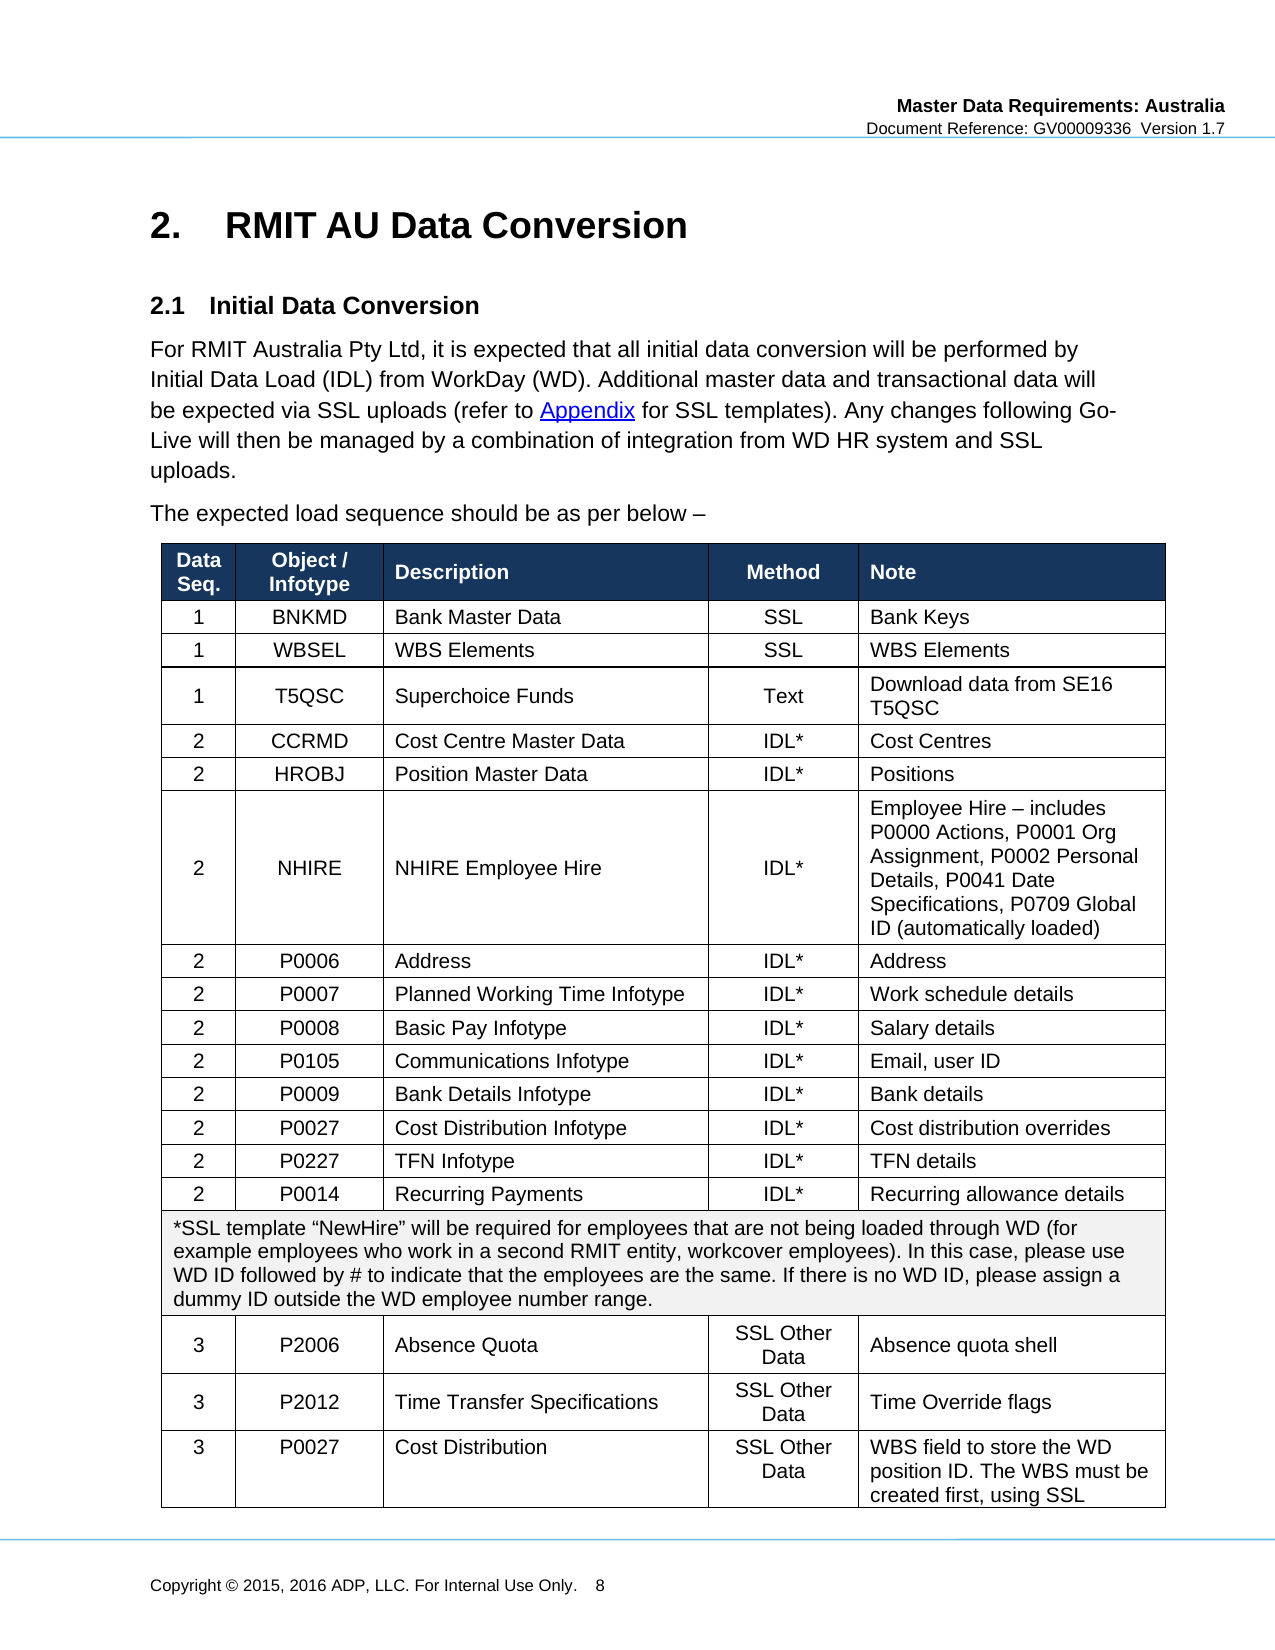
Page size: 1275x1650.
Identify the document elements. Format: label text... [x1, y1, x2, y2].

table_cell Text [709, 668, 858, 724]
table_cell IDL* [709, 758, 858, 790]
table_cell T5QSC [236, 668, 383, 724]
table_cell 3 [162, 1431, 235, 1507]
table_cell IDL* [709, 1111, 858, 1143]
table_cell P0008 [236, 1011, 383, 1043]
table_cell P0006 [236, 945, 383, 977]
table_cell Bank Details Infotype [384, 1078, 708, 1110]
table_cell CCRMD [236, 725, 383, 757]
table_header Object / Infotype [236, 544, 383, 600]
table_cell 1 [162, 668, 235, 724]
table_cell Planned Working Time Infotype [384, 978, 708, 1010]
table_cell Cost Centres [859, 725, 1165, 757]
table_cell P0105 [236, 1045, 383, 1077]
table_cell 3 [162, 1316, 235, 1373]
table_cell 1 [162, 601, 235, 633]
table_cell IDL* [709, 945, 858, 977]
table_cell Time Transfer Specifications [384, 1374, 708, 1430]
table_cell P0027 [236, 1431, 383, 1507]
text For RMIT Australia Pty Ltd, it is expected that all initial data conversion will be performed by Initial Data Load (IDL) from WorkDay (WD). Additional master data and transactional data will be expected via SSL uploads (refer to Appendix for SSL templates). Any changes following Go-Live will then be managed by a combination of integration from WD HR system and SSL uploads. [150, 336, 1125, 483]
table_cell Download data from SE16 T5QSC [859, 668, 1165, 724]
table_cell P2006 [236, 1316, 383, 1373]
table_cell IDL* [709, 1078, 858, 1110]
table_cell Position Master Data [384, 758, 708, 790]
table_cell P0014 [236, 1178, 383, 1210]
text The expected load sequence should be as per below – [150, 500, 1125, 526]
table_cell 2 [162, 1045, 235, 1077]
table_cell WBS Elements [384, 634, 708, 666]
table_header Method [709, 544, 858, 600]
table_cell Work schedule details [859, 978, 1165, 1010]
table_cell SSL [709, 601, 858, 633]
table_cell Employee Hire – includes P0000 Actions, P0001 Org Assignment, P0002 Personal Details, P0041 Date Specifications, P0709 Global ID (automatically loaded) [859, 791, 1165, 943]
table_cell Address [384, 945, 708, 977]
table_cell 2 [162, 1145, 235, 1177]
table_cell P0227 [236, 1145, 383, 1177]
table_cell Salary details [859, 1011, 1165, 1043]
table_cell Time Override flags [859, 1374, 1165, 1430]
table_cell WBSEL [236, 634, 383, 666]
table_cell 2 [162, 978, 235, 1010]
table_cell 3 [162, 1374, 235, 1430]
table_cell IDL* [709, 1011, 858, 1043]
table_cell P0027 [236, 1111, 383, 1143]
table_cell Address [859, 945, 1165, 977]
table_cell NHIRE Employee Hire [384, 791, 708, 943]
table_cell Bank Master Data [384, 601, 708, 633]
table_cell P0007 [236, 978, 383, 1010]
table_cell SSL Other Data [709, 1431, 858, 1507]
table_cell Recurring allowance details [859, 1178, 1165, 1210]
table_cell IDL* [709, 1178, 858, 1210]
table_cell Cost Distribution [384, 1431, 708, 1507]
table_cell HROBJ [236, 758, 383, 790]
table_cell Absence quota shell [859, 1316, 1165, 1373]
table_cell BNKMD [236, 601, 383, 633]
table_cell 1 [162, 634, 235, 666]
table_cell IDL* [709, 1045, 858, 1077]
table_cell Bank Keys [859, 601, 1165, 633]
table_cell Positions [859, 758, 1165, 790]
table_cell Communications Infotype [384, 1045, 708, 1077]
table_cell Email, user ID [859, 1045, 1165, 1077]
table_cell 2 [162, 1178, 235, 1210]
table_cell Basic Pay Infotype [384, 1011, 708, 1043]
table_cell IDL* [709, 791, 858, 943]
table_cell *SSL template “NewHire” will be required for employees that are not being loaded through WD (for example employees who work in a second RMIT entity, workcover employees). In this case, please use WD ID followed by # to indicate that the employees are the same. If there is no WD ID, please assign a dummy ID outside the WD employee number range. [162, 1211, 1165, 1315]
subtitle RMIT AU Data Conversion [150, 203, 1125, 247]
table_cell Cost Distribution Infotype [384, 1111, 708, 1143]
table_cell SSL Other Data [709, 1374, 858, 1430]
table_cell TFN details [859, 1145, 1165, 1177]
table_cell 2 [162, 725, 235, 757]
table_cell WBS Elements [859, 634, 1165, 666]
table_cell Bank details [859, 1078, 1165, 1110]
table_cell 2 [162, 791, 235, 943]
table_cell Superchoice Funds [384, 668, 708, 724]
table_cell Absence Quota [384, 1316, 708, 1373]
table_header Description [384, 544, 708, 600]
table_cell IDL* [709, 1145, 858, 1177]
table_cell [859, 1431, 1165, 1507]
table_header Note [859, 544, 1165, 600]
table_cell Recurring Payments [384, 1178, 708, 1210]
table_cell SSL Other Data [709, 1316, 858, 1373]
table_cell IDL* [709, 725, 858, 757]
table_cell 2 [162, 758, 235, 790]
table_cell IDL* [709, 978, 858, 1010]
subtitle Initial Data Conversion [150, 291, 1125, 319]
table_header Data Seq. [162, 544, 235, 600]
table_cell 2 [162, 1111, 235, 1143]
table_cell P0009 [236, 1078, 383, 1110]
table_cell NHIRE [236, 791, 383, 943]
table_cell Cost distribution overrides [859, 1111, 1165, 1143]
table_cell SSL [709, 634, 858, 666]
table_cell 2 [162, 1078, 235, 1110]
table_cell TFN Infotype [384, 1145, 708, 1177]
table_cell P2012 [236, 1374, 383, 1430]
table_cell 2 [162, 945, 235, 977]
table_cell 2 [162, 1011, 235, 1043]
table_cell Cost Centre Master Data [384, 725, 708, 757]
